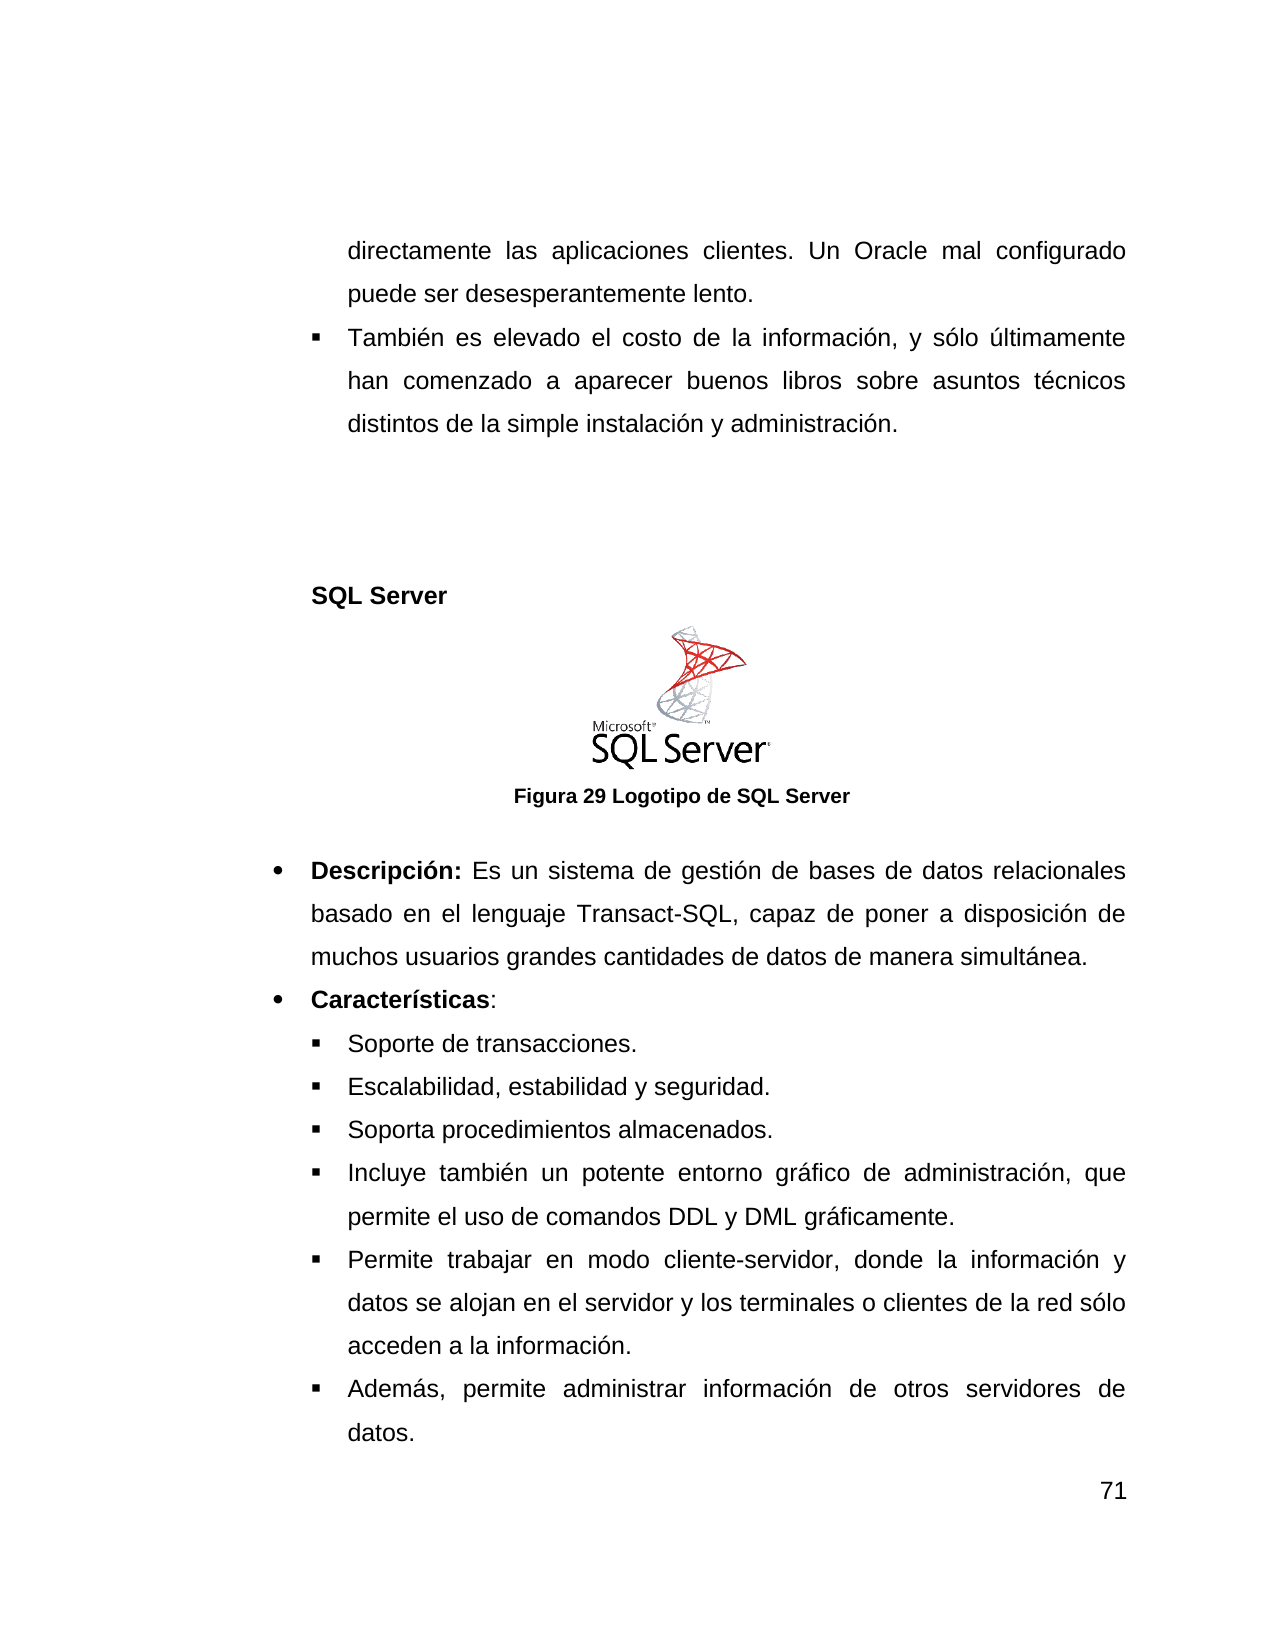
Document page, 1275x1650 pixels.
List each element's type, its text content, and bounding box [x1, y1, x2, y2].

text Figura 29 Logotipo de SQL Server [236, 784, 1127, 808]
text SQL Server [236, 581, 1127, 610]
text Incluye también un potente entorno gráfico de administración, que permite el uso de comandos DDL y DML gráficamente. [310, 1158, 1127, 1230]
picture [592, 624, 772, 770]
text Características: [273, 986, 1127, 1014]
text Además, permite administrar información de otros servidores de datos. [310, 1374, 1127, 1446]
text Escalabilidad, estabilidad y seguridad. [310, 1072, 1127, 1101]
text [310, 236, 1127, 308]
text Permite trabajar en modo cliente-servidor, donde la información y datos se alojan en el servidor y los terminales o clientes de la red sólo acceden a la información. [310, 1245, 1127, 1360]
text También es elevado el costo de la información, y sólo últimamente han comenzado a aparecer buenos libros sobre asuntos técnicos distintos de la simple instalación y administración. [310, 322, 1127, 438]
text Soporta procedimientos almacenados. [310, 1115, 1127, 1144]
text Descripción: Es un sistema de gestión de bases de datos relacionales basado en el lenguaje Transact-SQL, capaz de poner a disposición de muchos usuarios grandes cantidades de datos de manera simultánea. [273, 856, 1127, 971]
text Soporte de transacciones. [310, 1029, 1127, 1058]
